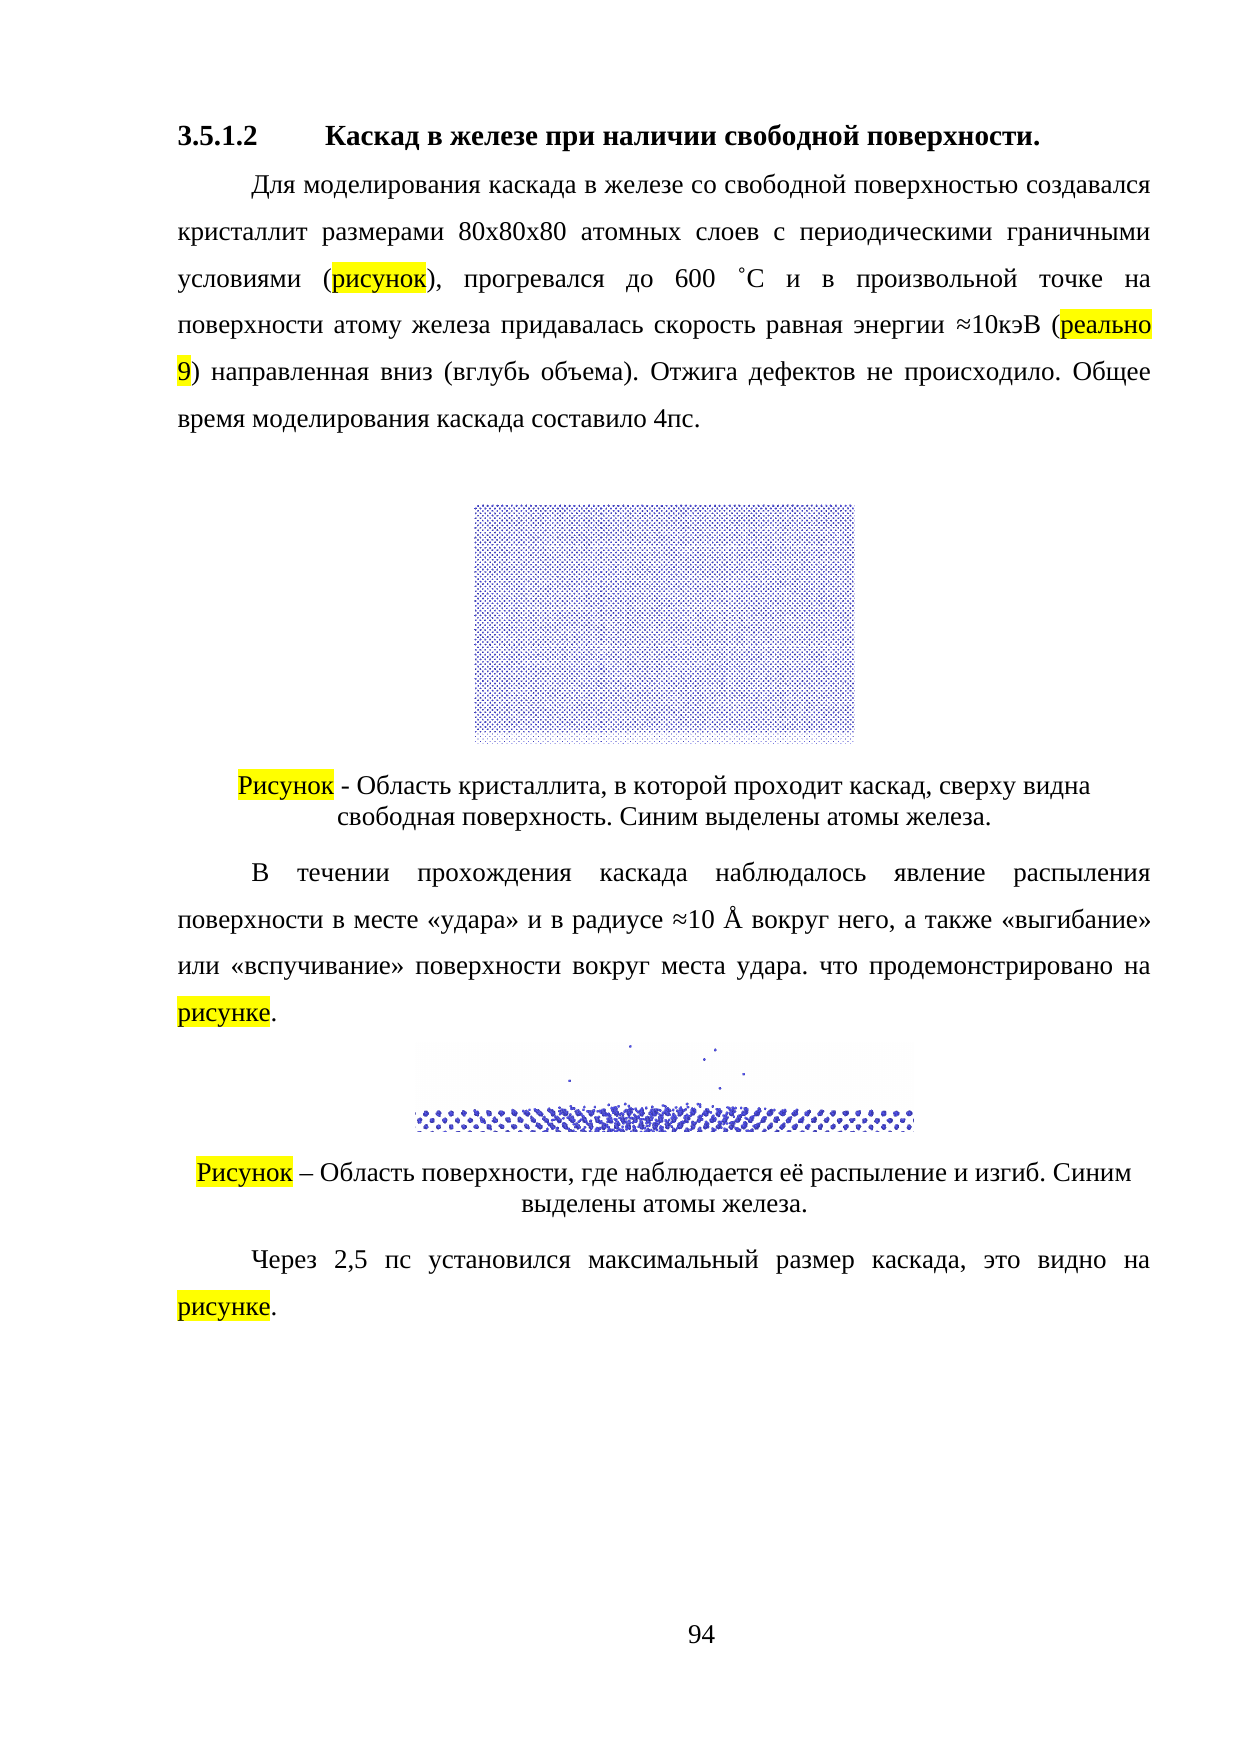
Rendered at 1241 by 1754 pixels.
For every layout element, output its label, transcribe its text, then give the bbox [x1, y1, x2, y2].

text Для моделирования каскада в железе со свободной поверхностью создавался кристаллит размерами 80х80х80 атомных слоев с периодическими граничными условиями (рисунок), прогревался до 600 ˚С и в произвольной точке на поверхности атому железа придавалась скорость равная энергии ≈10кэВ (реально 9) направленная вниз (вглубь объема). Отжига дефектов не происходило. Общее время моделирования каскада составило 4пс. [177, 168, 1152, 433]
picture [474, 448, 855, 744]
text Рисунок - Область кристаллита, в которой проходит каскад, сверху видна свободная поверхность. Синим выделены атомы железа. [177, 769, 1152, 831]
text Через 2,5 пс установился максимальный размер каскада, это видно на рисунке. [177, 1244, 1152, 1321]
picture [415, 1042, 914, 1132]
subtitle Каскад в железе при наличии свободной поверхности. [177, 118, 1152, 152]
text Рисунок – Область поверхности, где наблюдается её распыление и изгиб. Синим выделены атомы железа. [177, 1156, 1152, 1219]
text В течении прохождения каскада наблюдалось явление распыления поверхности в месте «удара» и в радиусе ≈10 Å вокруг него, а также «выгибание» или «вспучивание» поверхности вокруг места удара. что продемонстрировано на рисунке. [177, 856, 1152, 1027]
